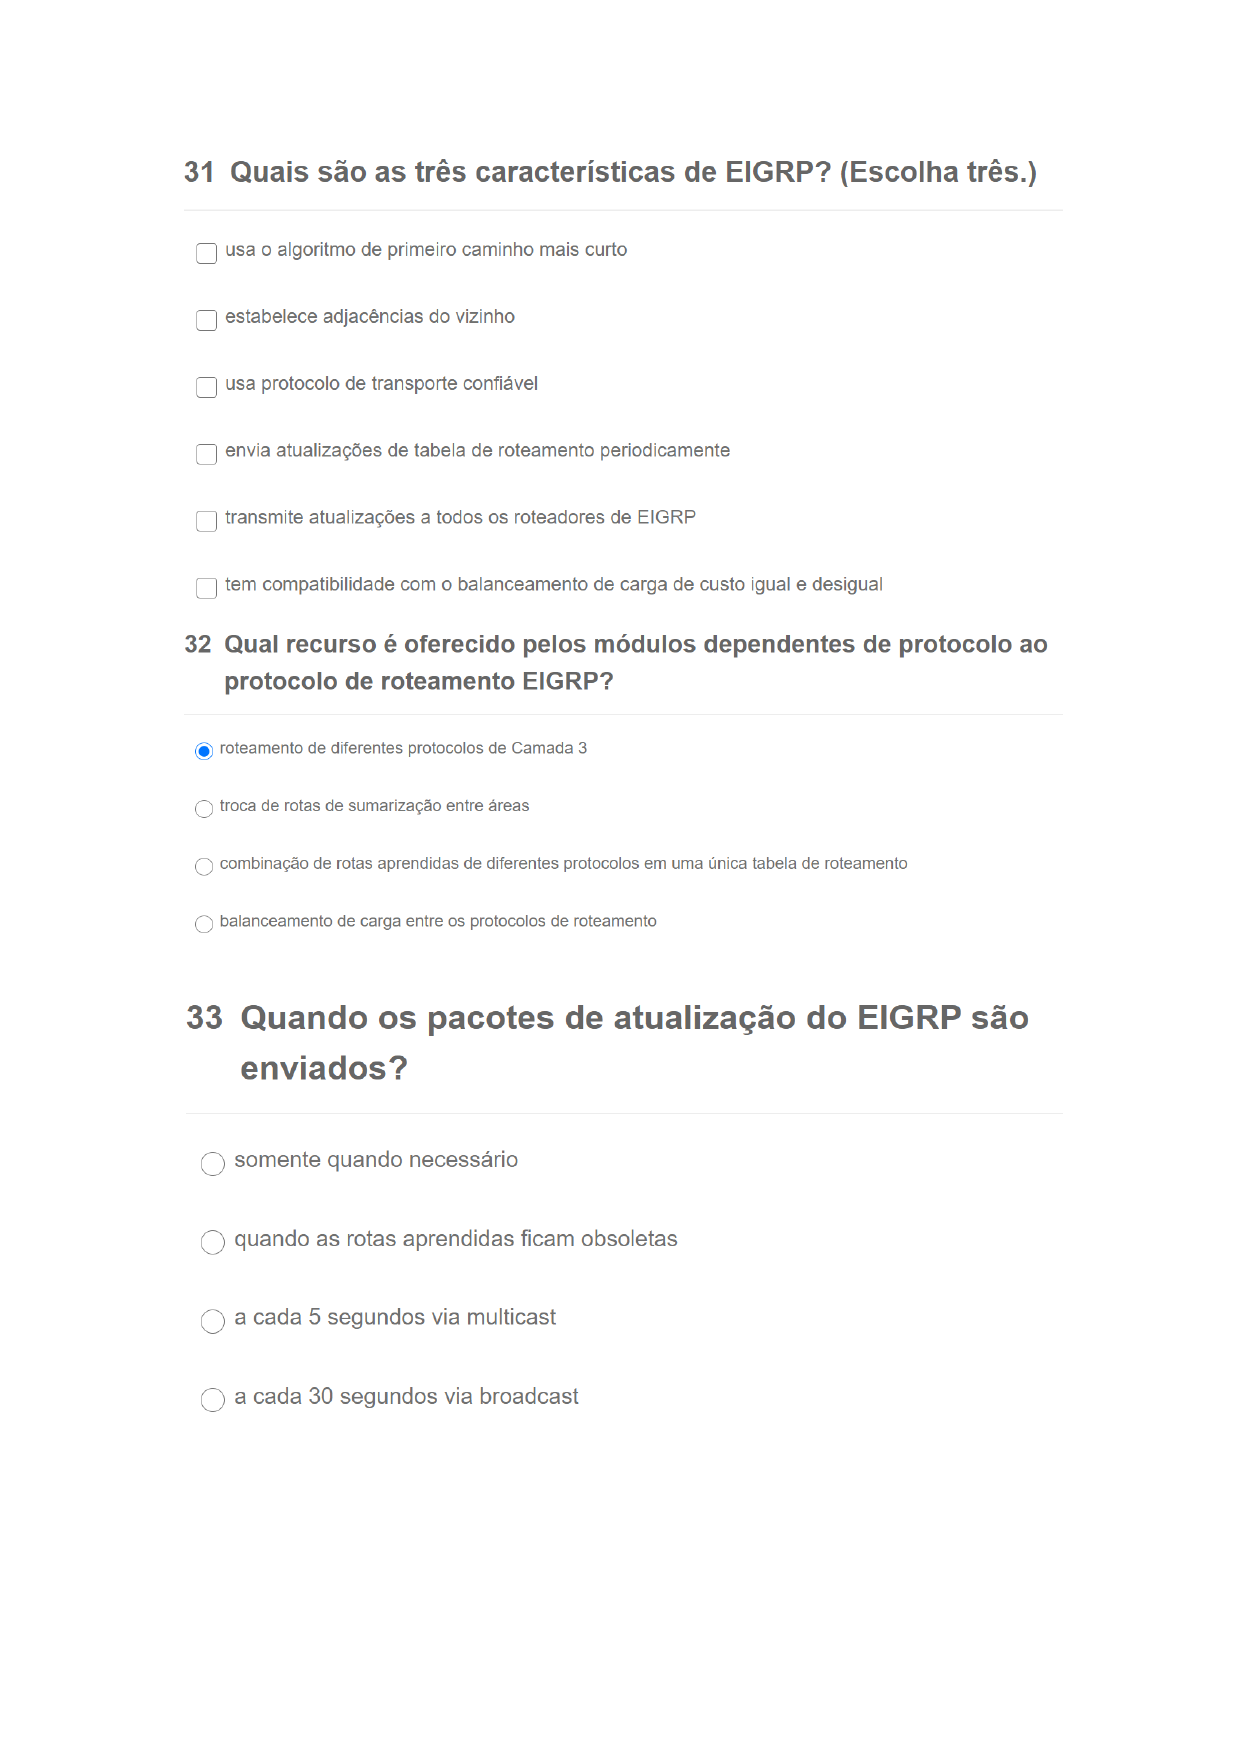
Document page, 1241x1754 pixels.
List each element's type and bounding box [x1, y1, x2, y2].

picture [177, 147, 1063, 602]
picture [177, 620, 1063, 970]
picture [177, 988, 1063, 1429]
